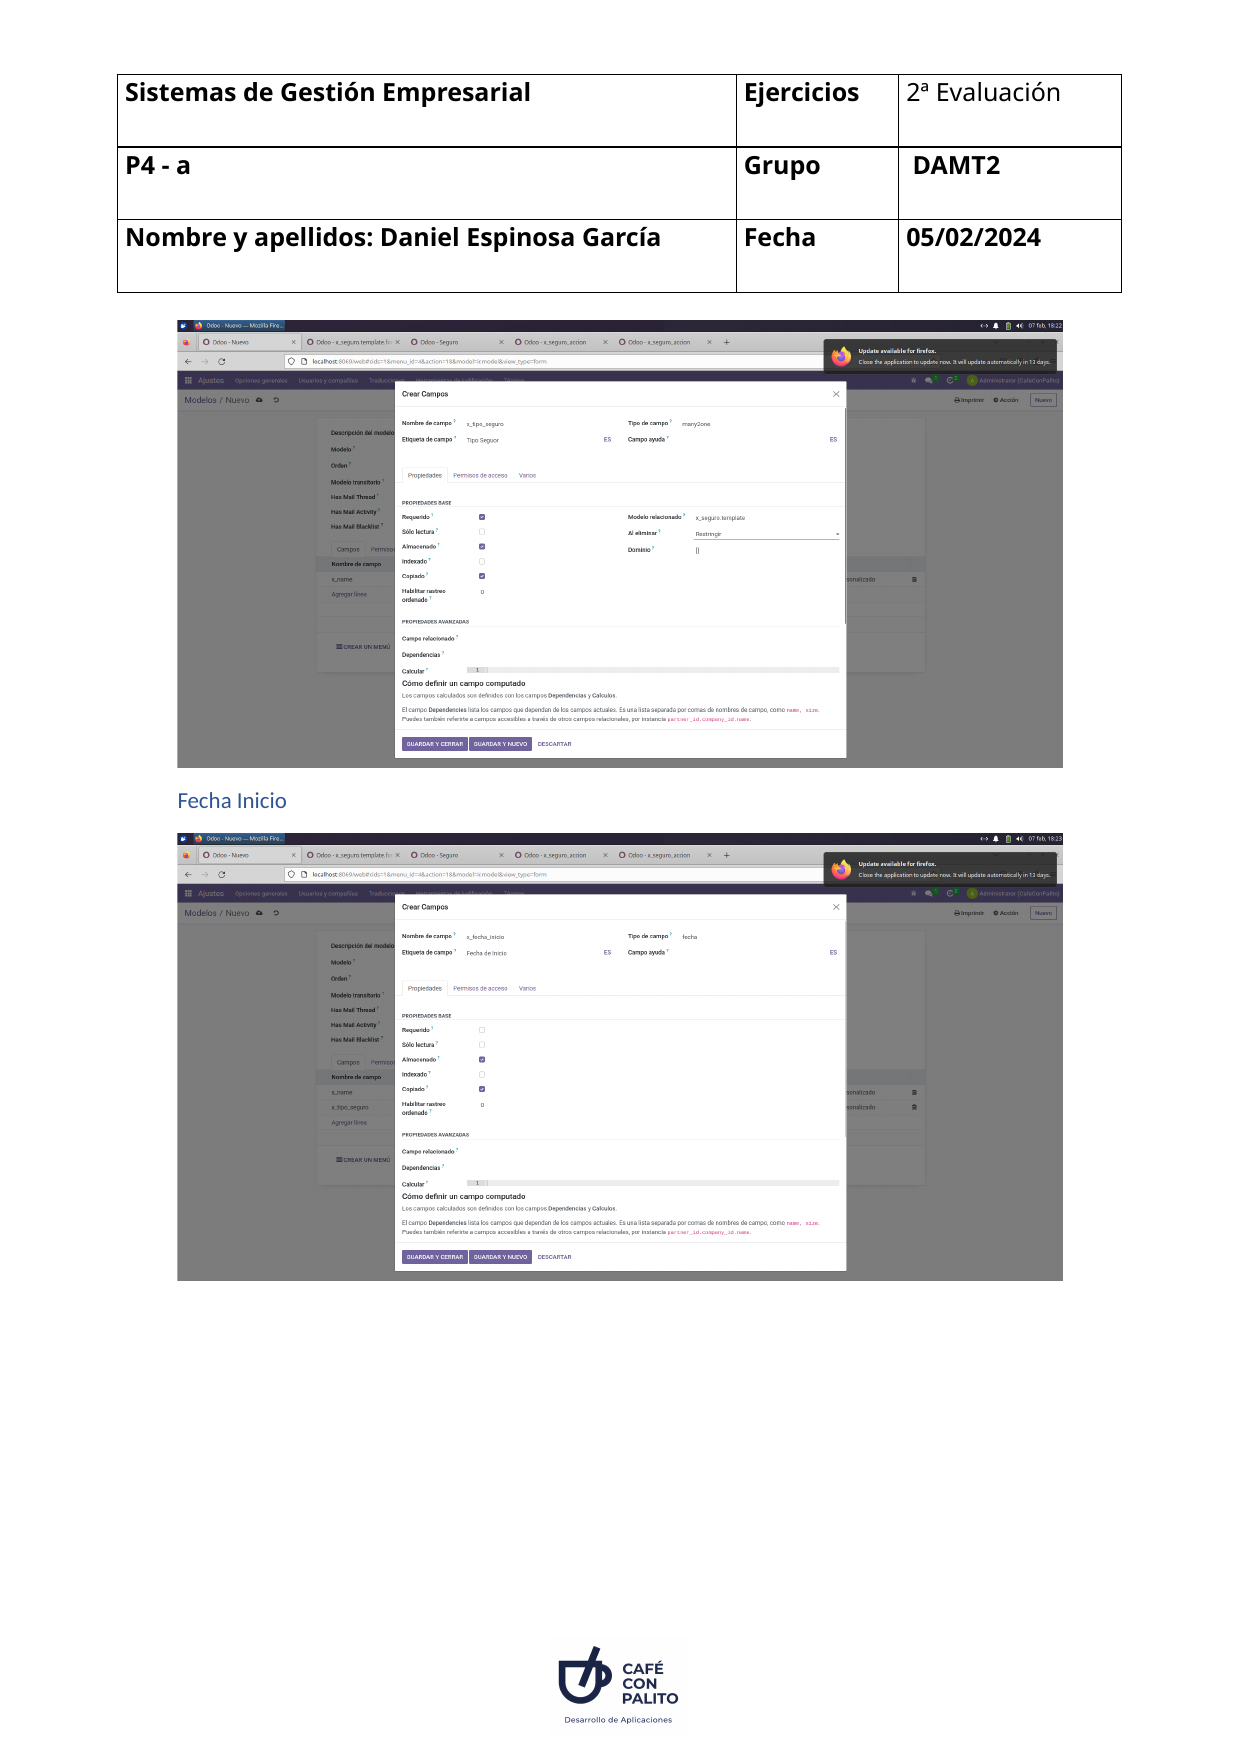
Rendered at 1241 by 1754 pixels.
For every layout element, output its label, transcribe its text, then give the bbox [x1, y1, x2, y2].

picture [177, 833, 1063, 1281]
picture [177, 320, 1063, 768]
text Fecha Inicio [177, 787, 1063, 814]
picture [549, 1636, 688, 1737]
